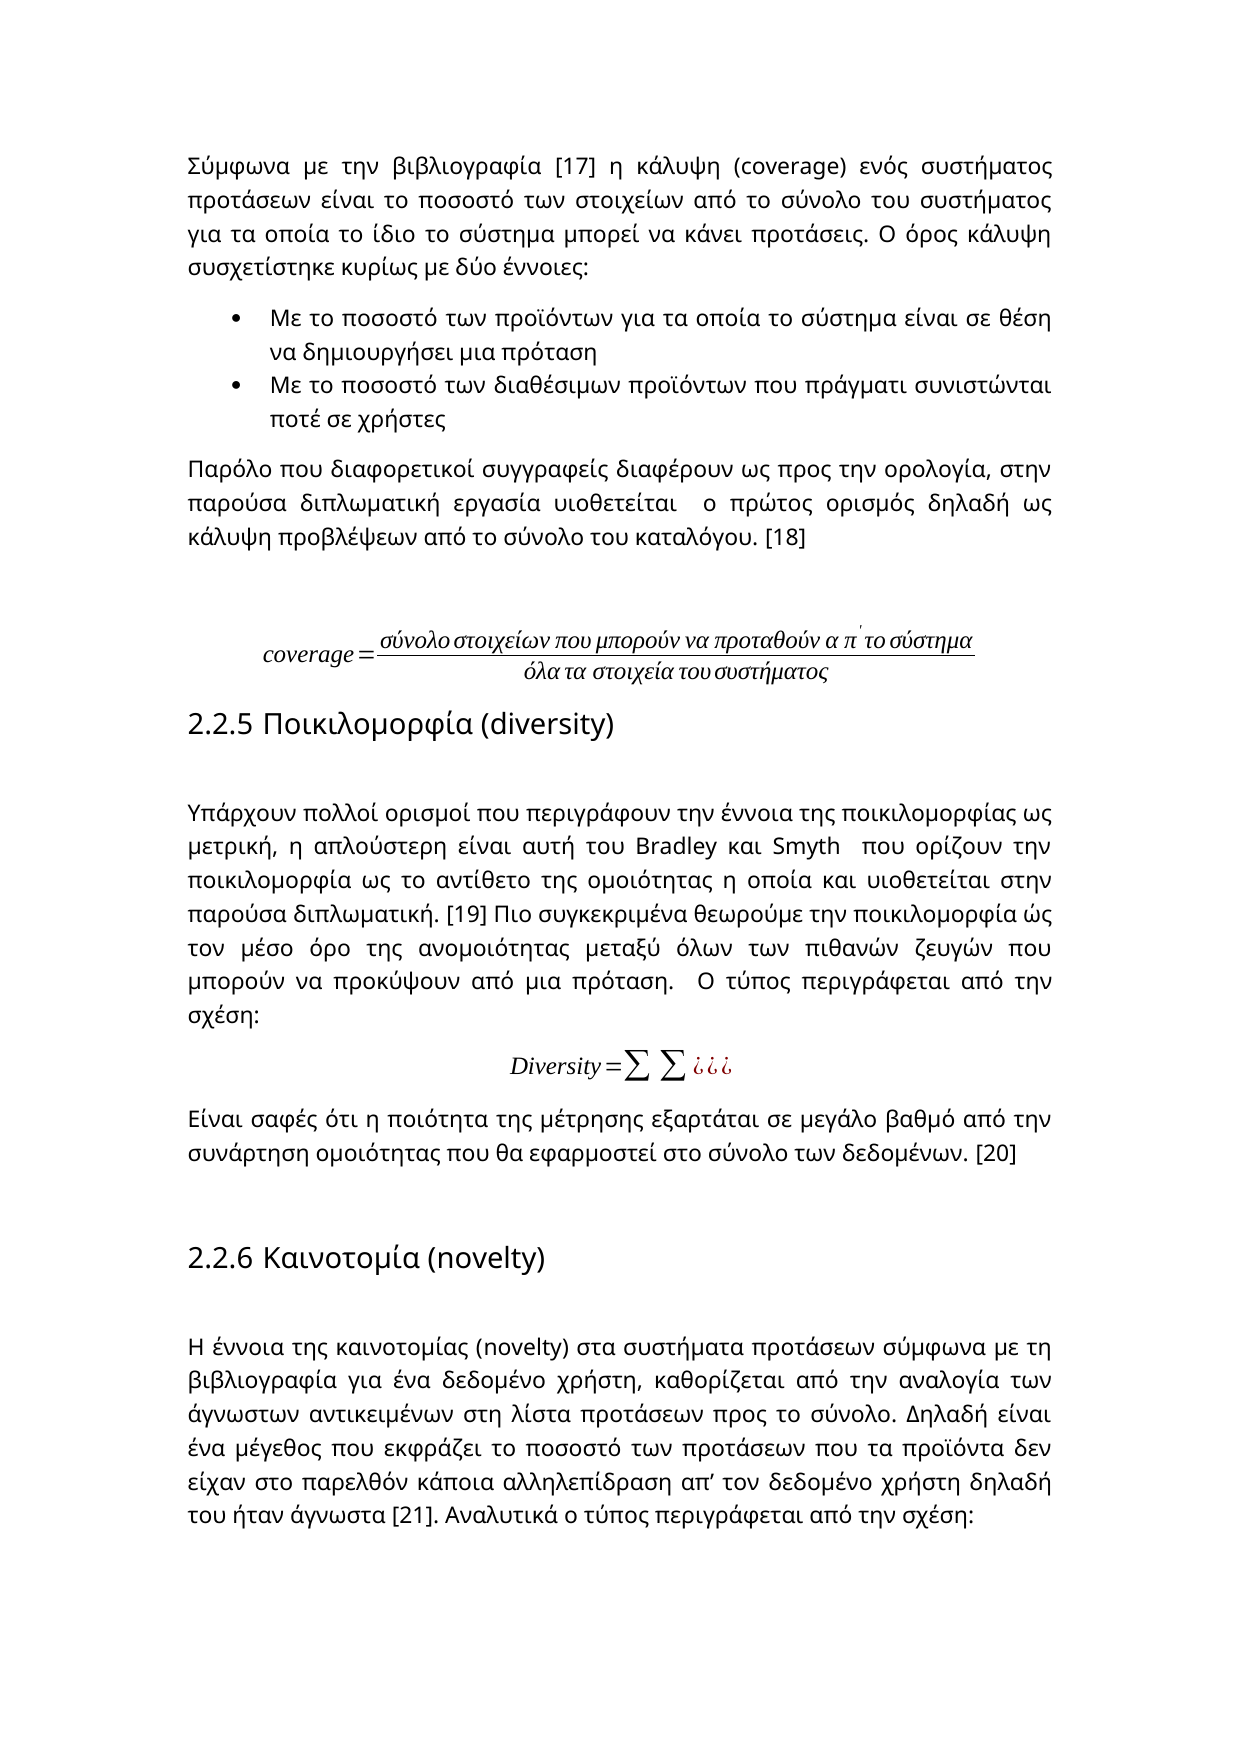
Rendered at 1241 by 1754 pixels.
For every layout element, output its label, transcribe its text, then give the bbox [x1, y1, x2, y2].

text Σύμφωνα με την βιβλιογραφία η κάλυψη (coverage) ενός συστήματος προτάσεων είναι το ποσοστό των στοιχείων από το σύνολο του συστήματος για τα οποία το ίδιο το σύστημα μπορεί να κάνει προτάσεις. Ο όρος κάλυψη συσχετίστηκε κυρίως με δύο έννοιες: [187, 150, 1053, 282]
text Είναι σαφές ότι η ποιότητα της μέτρησης εξαρτάται σε μεγάλο βαθμό από την συνάρτηση ομοιότητας που θα εφαρμοστεί στο σύνολο των δεδομένων. [187, 1103, 1053, 1168]
text Υπάρχουν πολλοί ορισμοί που περιγράφουν την έννοια της ποικιλομορφίας ως μετρική, η απλούστερη είναι αυτή του Bradley και Smyth που ορίζουν την ποικιλομορφία ως το αντίθετο της ομοιότητας η οποία και υιοθετείται στην παρούσα διπλωματική. Πιο συγκεκριμένα θεωρούμε την ποικιλομορφία ώς τον μέσο όρο της ανομοιότητας μεταξύ όλων των πιθανών ζευγών που μπορούν να προκύψουν από μια πρόταση. Ο τύπος περιγράφεται από την σχέση: [187, 797, 1053, 1030]
subtitle Καινοτομία (novelty) [187, 1237, 1053, 1277]
subtitle Ποικιλομορφία (diversity) [187, 703, 1053, 743]
list Με το ποσοστό των προϊόντων για τα οποία το σύστημα είναι σε θέση να δημιουργήσει μια πρόταση [232, 302, 1053, 367]
text Η έννοια της καινοτομίας (novelty) στα συστήματα προτάσεων σύμφωνα με τη βιβλιογραφία για ένα δεδομένο χρήστη, καθορίζεται από την αναλογία των άγνωστων αντικειμένων στη λίστα προτάσεων προς το σύνολο. Δηλαδή είναι ένα μέγεθος που εκφράζει το ποσοστό των προτάσεων που τα προϊόντα δεν είχαν στο παρελθόν κάποια αλληλεπίδραση απ’ τον δεδομένο χρήστη δηλαδή του ήταν άγνωστα . Αναλυτικά ο τύπος περιγράφεται από την σχέση: [187, 1331, 1053, 1531]
text Παρόλο που διαφορετικοί συγγραφείς διαφέρουν ως προς την ορολογία, στην παρούσα διπλωματική εργασία υιοθετείται ο πρώτος ορισμός δηλαδή ως κάλυψη προβλέψεων από το σύνολο του καταλόγου. [187, 453, 1053, 552]
list Με το ποσοστό των διαθέσιμων προϊόντων που πράγματι συνιστώνται ποτέ σε χρήστες [232, 369, 1053, 434]
